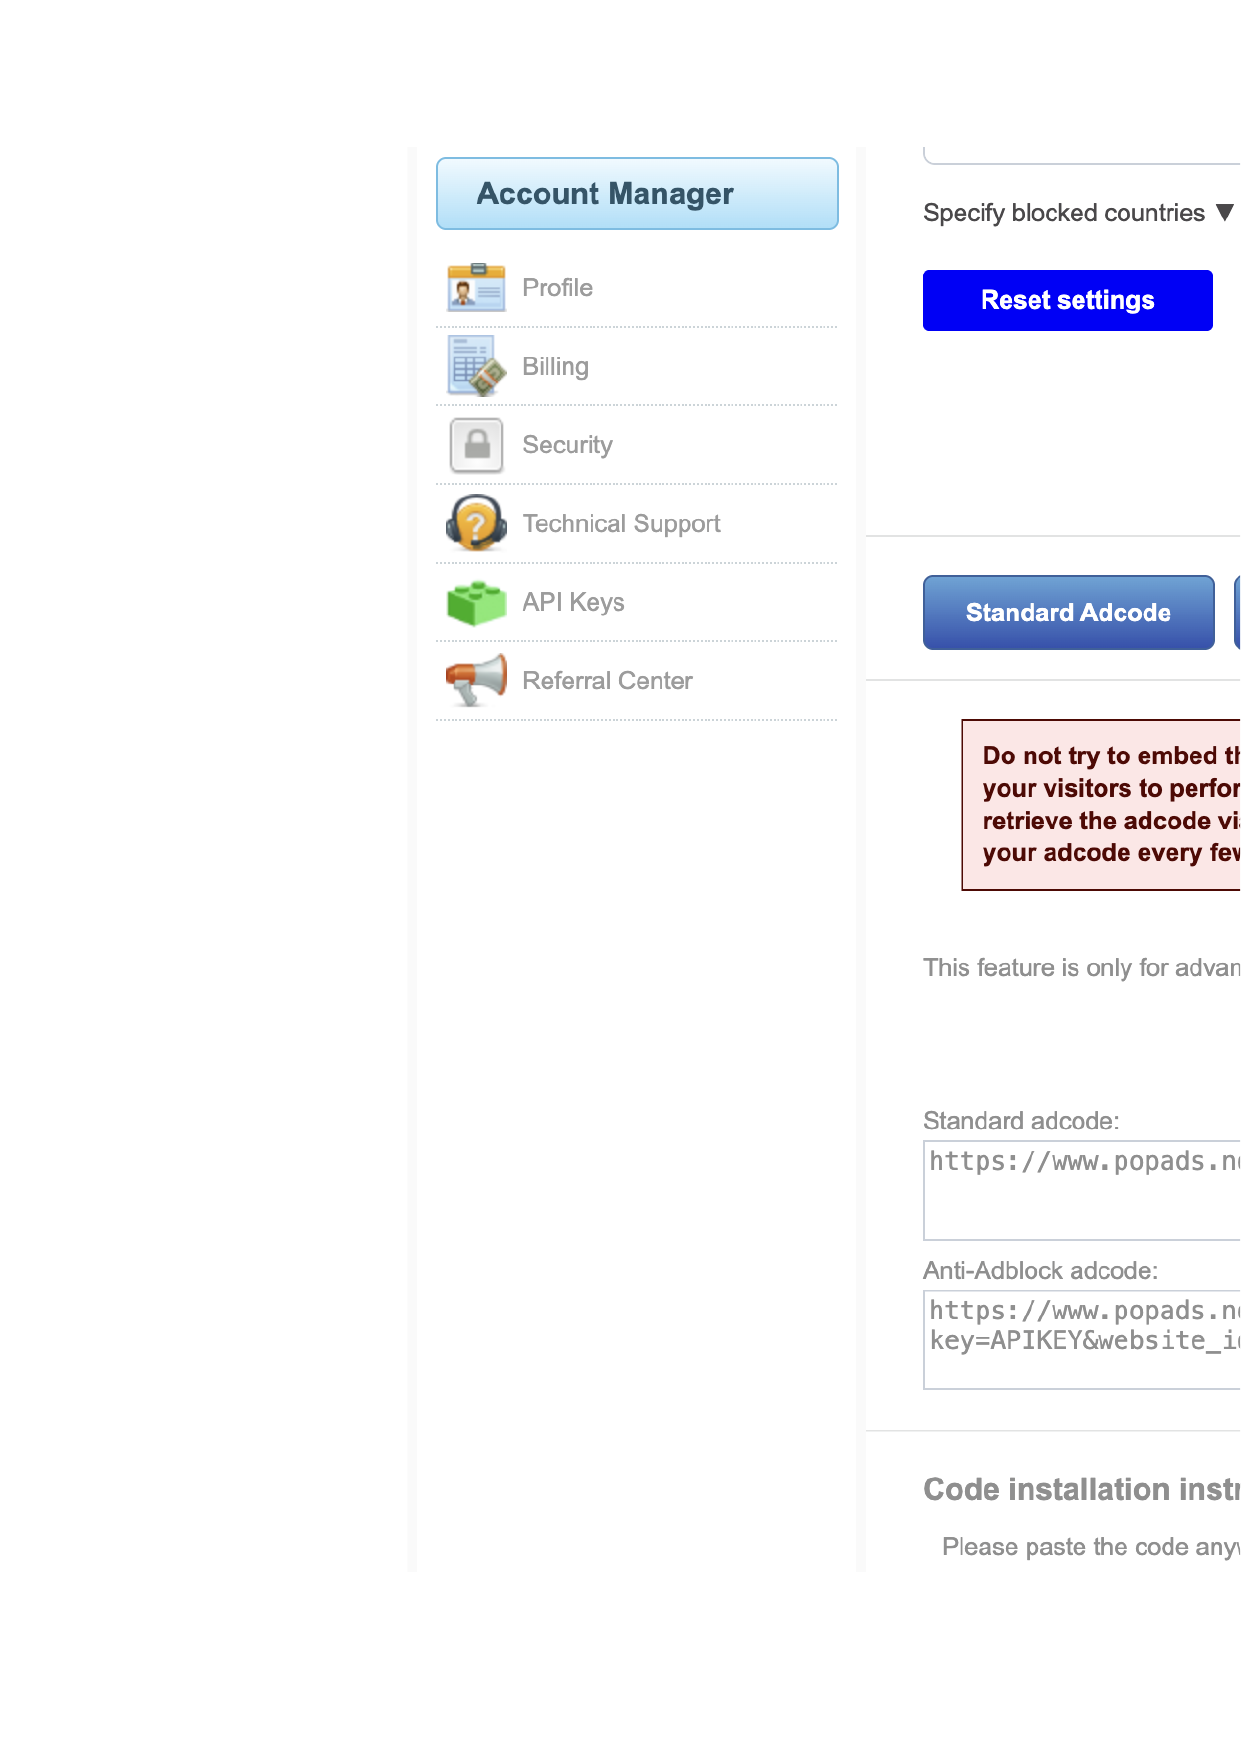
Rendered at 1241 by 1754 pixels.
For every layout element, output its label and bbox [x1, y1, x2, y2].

picture [177, 147, 1241, 1572]
